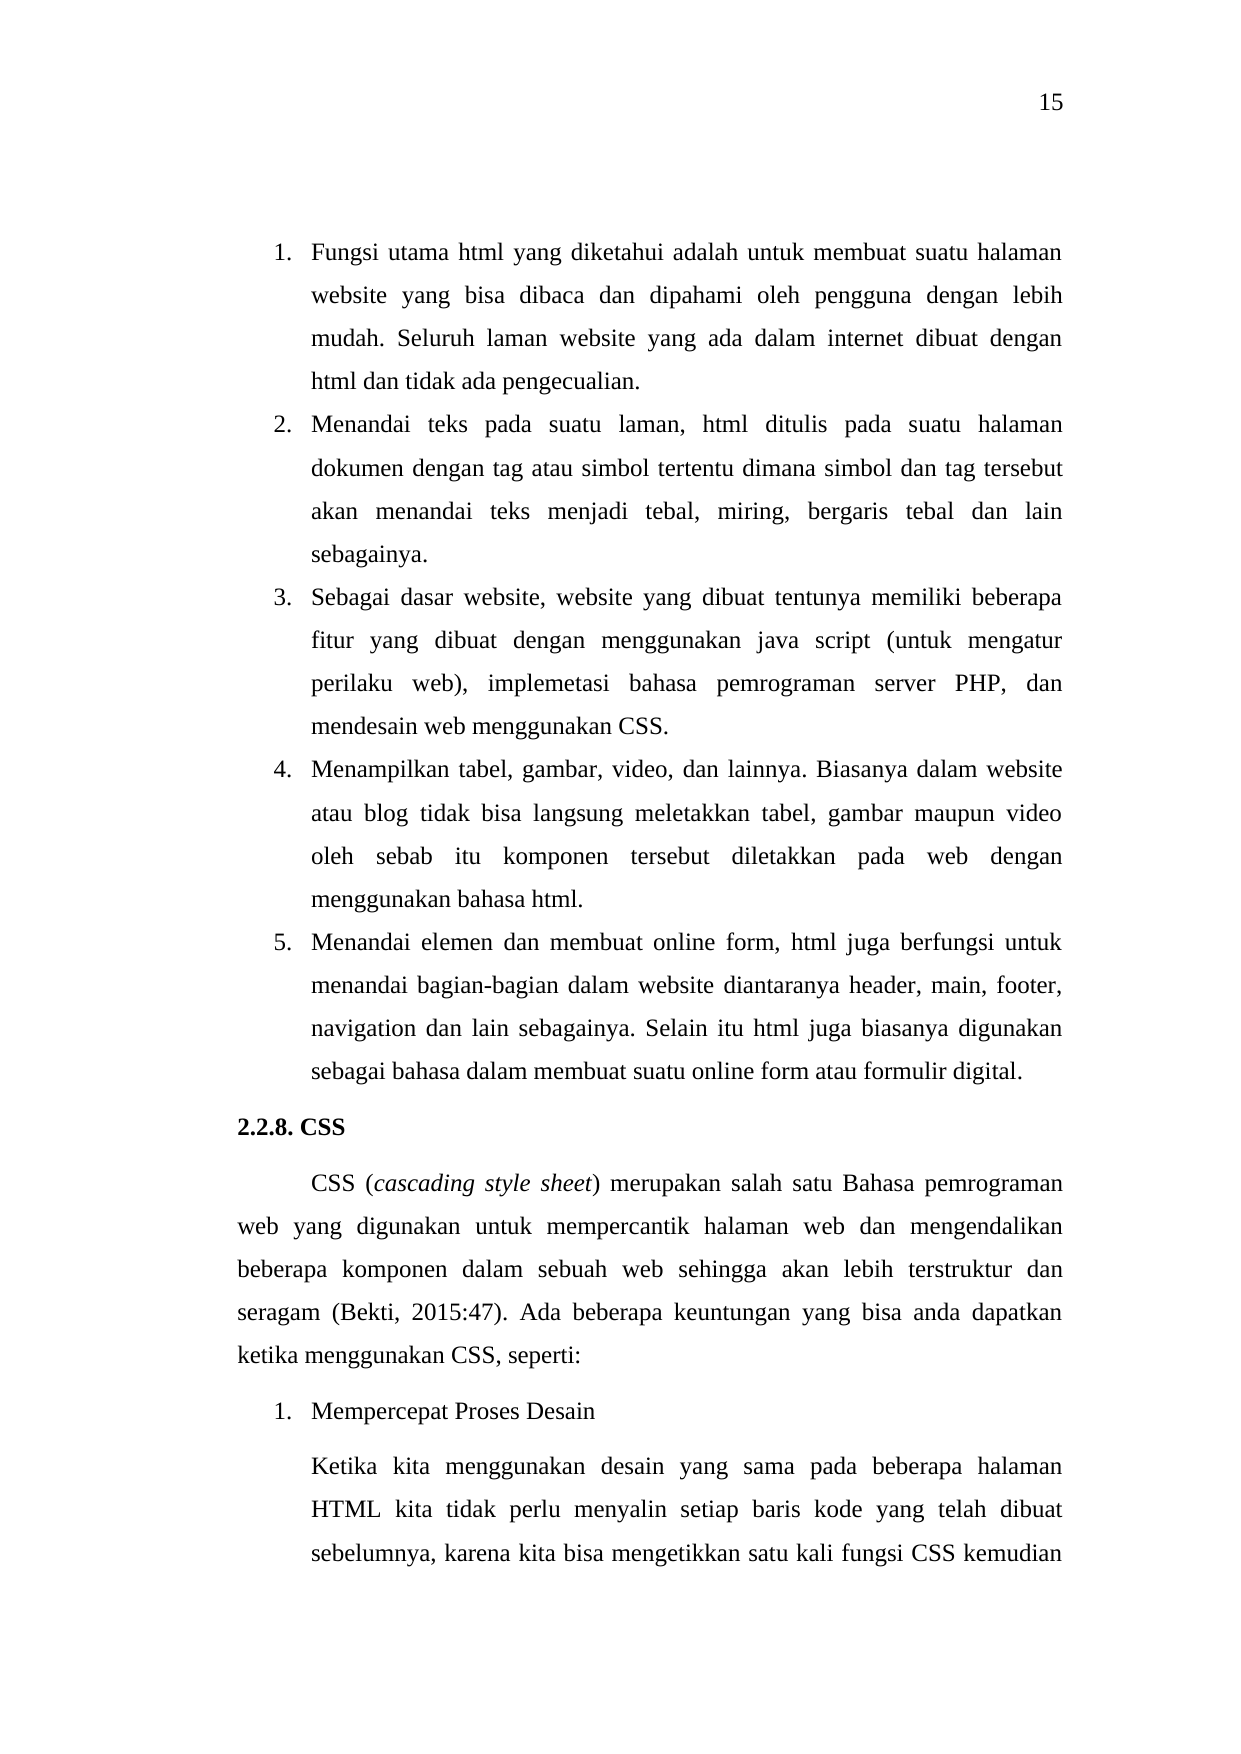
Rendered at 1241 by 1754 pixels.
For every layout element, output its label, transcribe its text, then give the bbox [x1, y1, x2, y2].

text 2.2.8. CSS [237, 1112, 1063, 1141]
list Menandai teks pada suatu laman, html ditulis pada suatu halaman dokumen dengan tag atau simbol tertentu dimana simbol dan tag tersebut akan menandai teks menjadi tebal, miring, bergaris tebal dan lain sebagainya. [273, 409, 1063, 568]
list Menandai elemen dan membuat online form, html juga berfungsi untuk menandai bagian-bagian dalam website diantaranya header, main, footer, navigation dan lain sebagainya. Selain itu html juga biasanya digunakan sebagai bahasa dalam membuat suatu online form atau formulir digital. [273, 927, 1063, 1085]
list Menampilkan tabel, gambar, video, dan lainnya. Biasanya dalam website atau blog tidak bisa langsung meletakkan tabel, gambar maupun video oleh sebab itu komponen tersebut diletakkan pada web dengan menggunakan bahasa html. [273, 754, 1063, 913]
list Mempercepat Proses Desain [273, 1396, 1063, 1424]
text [311, 1451, 1063, 1566]
text CSS (cascading style sheet) merupakan salah satu Bahasa pemrograman web yang digunakan untuk mempercantik halaman web dan mengendalikan beberapa komponen dalam sebuah web sehingga akan lebih terstruktur dan seragam (Bekti, 2015:47). Ada beberapa keuntungan yang bisa anda dapatkan ketika menggunakan CSS, seperti: [237, 1168, 1063, 1369]
list Sebagai dasar website, website yang dibuat tentunya memiliki beberapa fitur yang dibuat dengan menggunakan java script (untuk mengatur perilaku web), implemetasi bahasa pemrograman server PHP, dan mendesain web menggunakan CSS. [273, 582, 1063, 740]
list Fungsi utama html yang diketahui adalah untuk membuat suatu halaman website yang bisa dibaca dan dipahami oleh pengguna dengan lebih mudah. Seluruh laman website yang ada dalam internet dibuat dengan html dan tidak ada pengecualian. [273, 237, 1063, 395]
